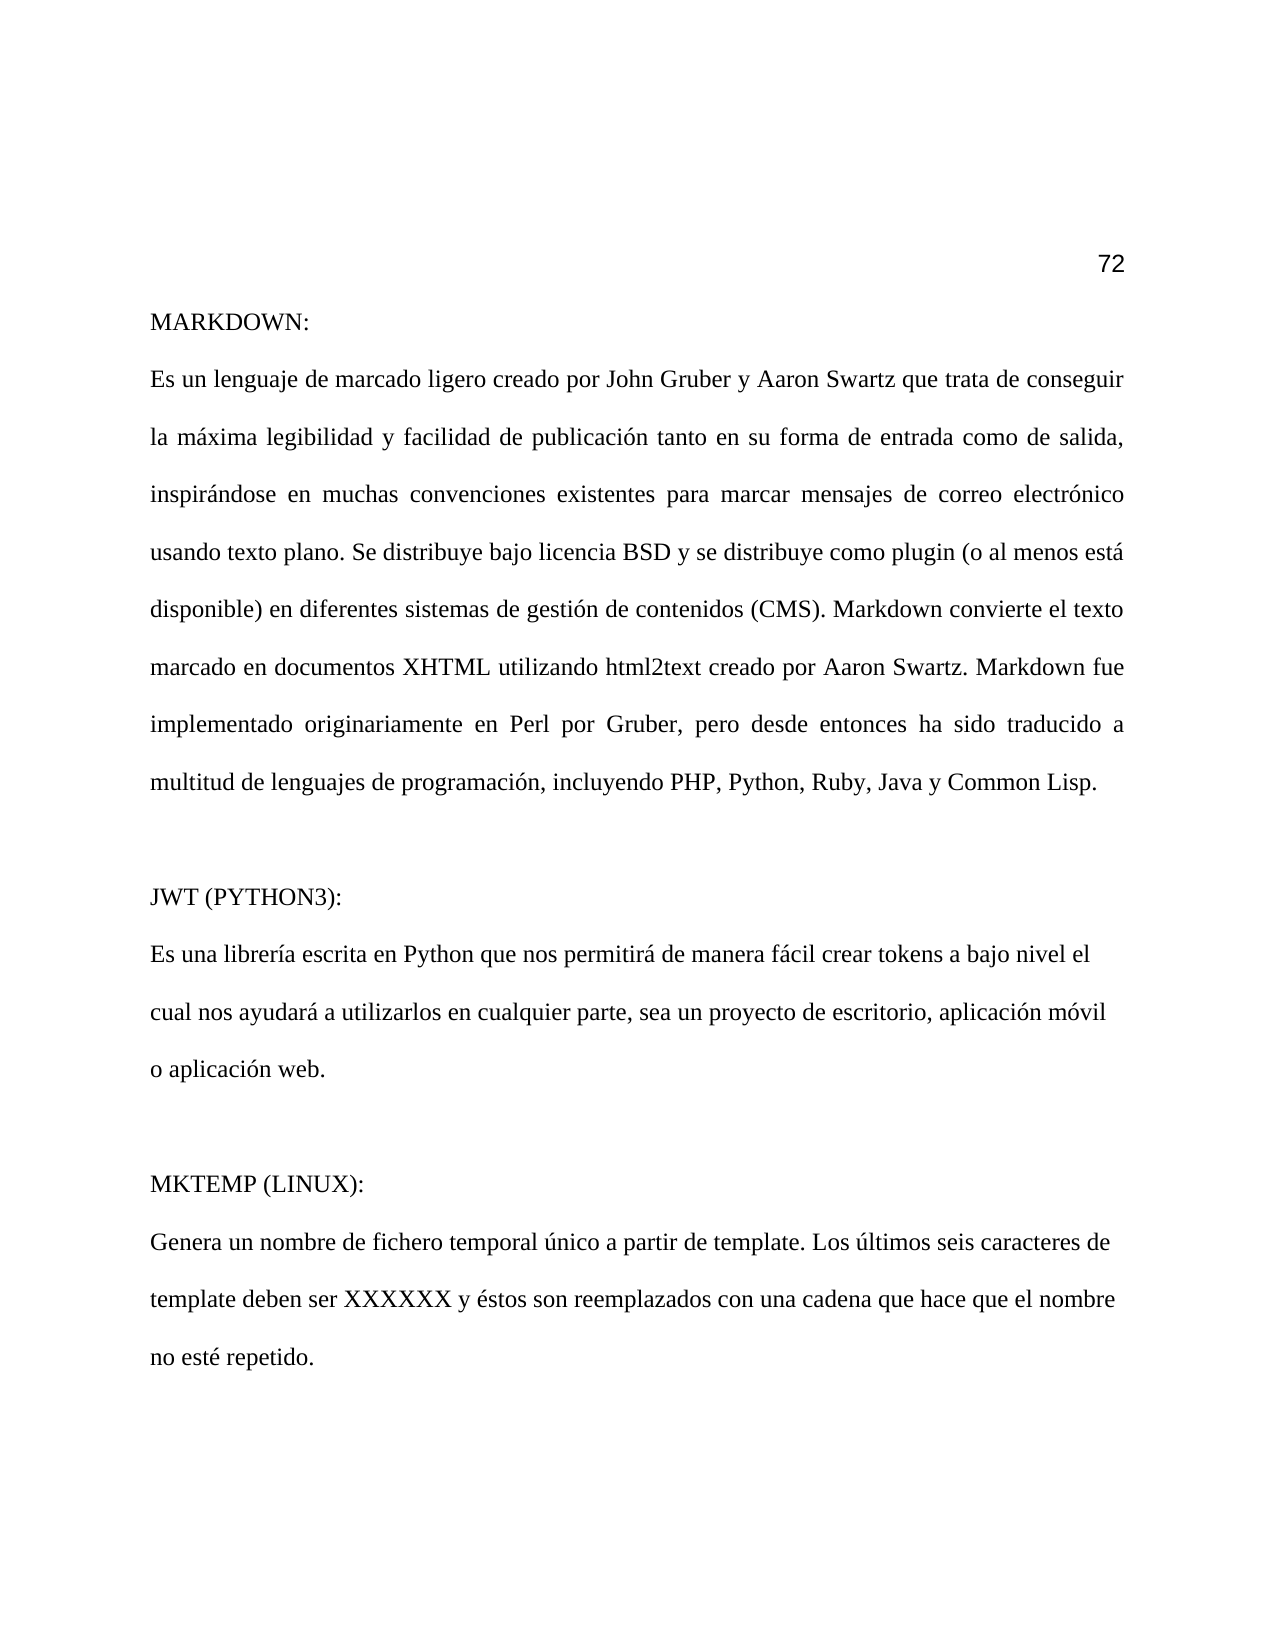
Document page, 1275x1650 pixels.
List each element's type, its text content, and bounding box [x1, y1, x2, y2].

text MKTEMP (LINUX): [150, 1169, 1125, 1198]
text JWT (PYTHON3): [150, 882, 1125, 911]
text Genera un nombre de fichero temporal único a partir de template. Los últimos seis caracteres de template deben ser XXXXXX y éstos son reemplazados con una cadena que hace que el nombre no esté repetido. [150, 1227, 1125, 1371]
text Es un lenguaje de marcado ligero creado por John Gruber y Aaron Swartz que trata de conseguir la máxima legibilidad y facilidad de publicación tanto en su forma de entrada como de salida, inspirándose en muchas convenciones existentes para marcar mensajes de correo electrónico usando texto plano. Se distribuye bajo licencia BSD y se distribuye como plugin (o al menos está disponible) en diferentes sistemas de gestión de contenidos (CMS). Markdown convierte el texto marcado en documentos XHTML utilizando html2text creado por Aaron Swartz. Markdown fue implementado originariamente en Perl por Gruber, pero desde entonces ha sido traducido a multitud de lenguajes de programación, incluyendo PHP, Python, Ruby, Java y Common Lisp. [150, 364, 1125, 796]
text MARKDOWN: [150, 307, 1125, 336]
text Es una librería escrita en Python que nos permitirá de manera fácil crear tokens a bajo nivel el cual nos ayudará a utilizarlos en cualquier parte, sea un proyecto de escritorio, aplicación móvil o aplicación web. [150, 939, 1125, 1083]
